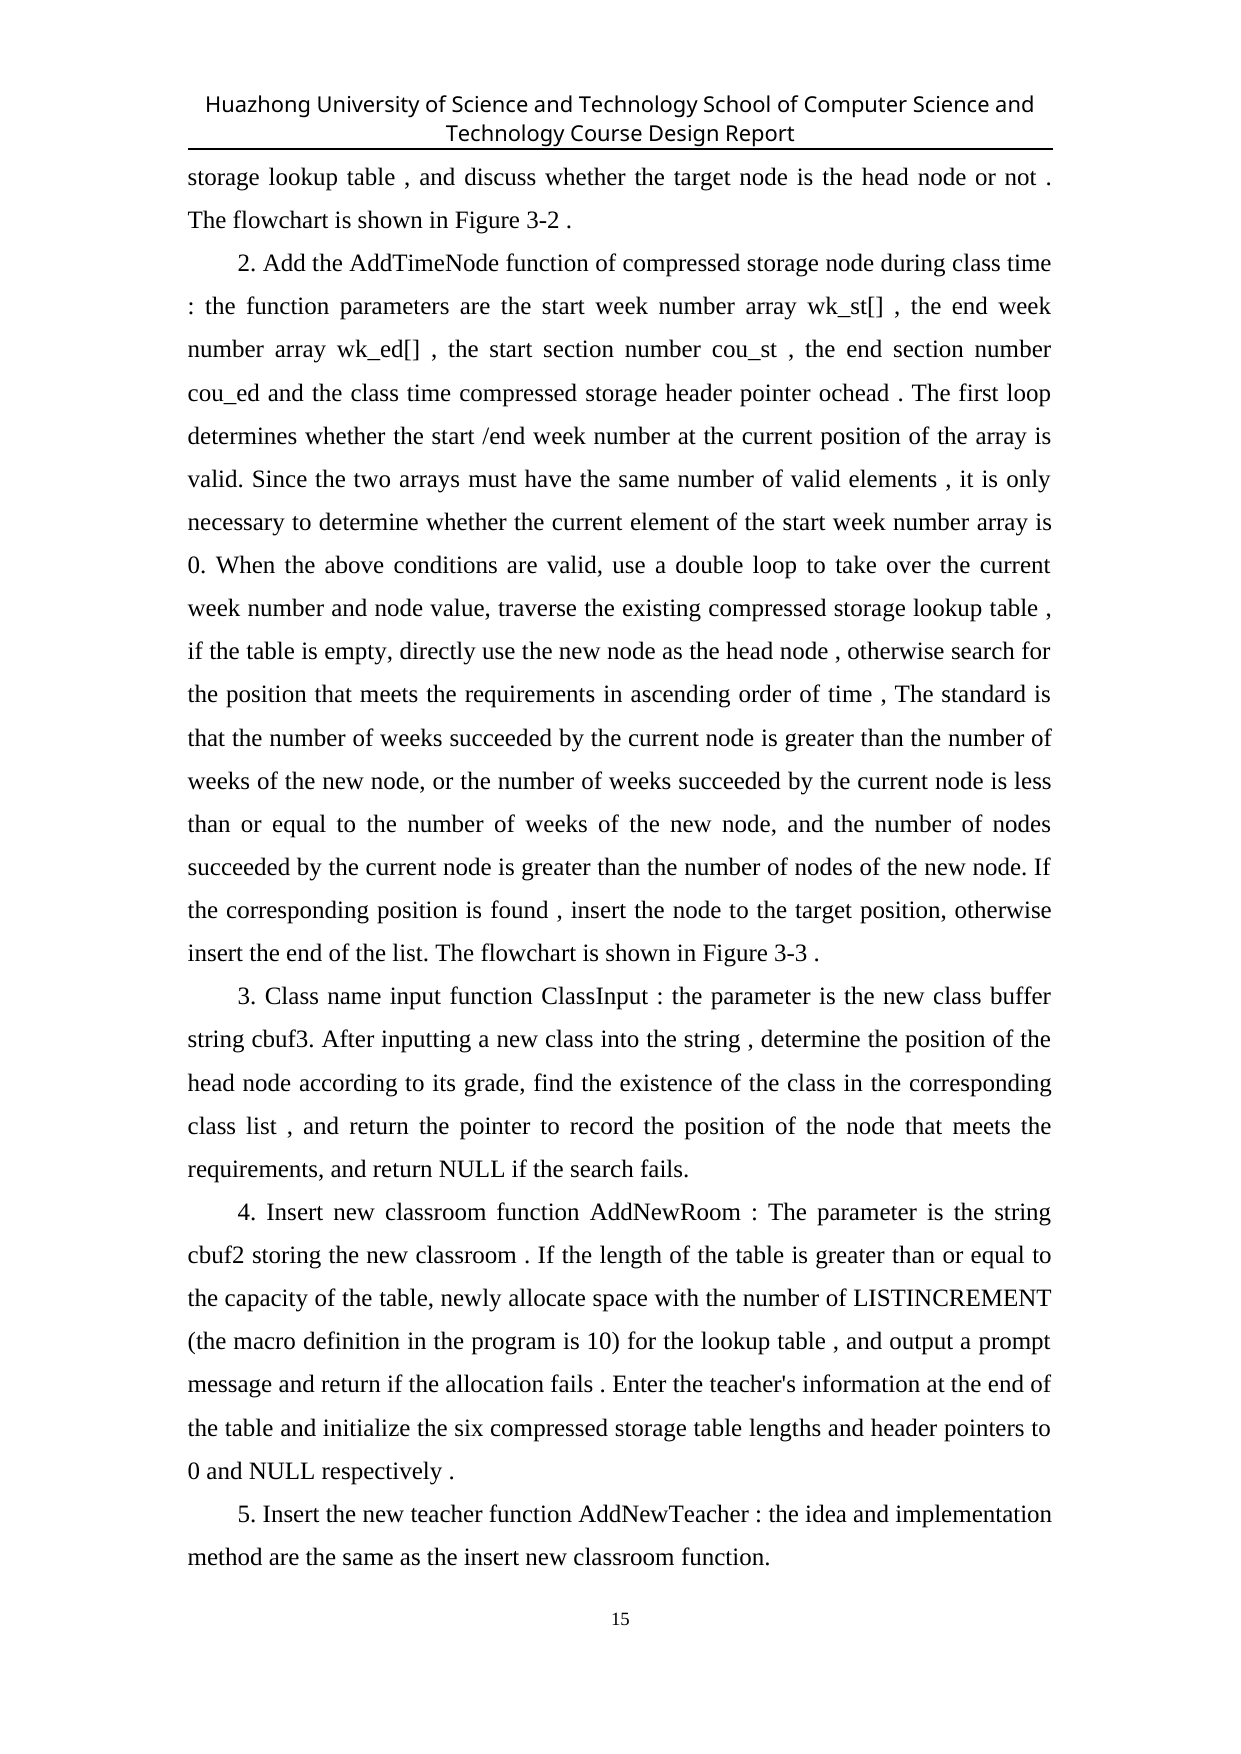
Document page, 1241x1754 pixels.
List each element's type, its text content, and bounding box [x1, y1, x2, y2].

text 5. Insert the new teacher function AddNewTeacher : the idea and implementation method are the same as the insert new classroom function. [187, 1499, 1053, 1571]
text 4. Insert new classroom function AddNewRoom : The parameter is the string cbuf2 storing the new classroom . If the length of the table is greater than or equal to the capacity of the table, newly allocate space with the number of LISTINCREMENT (the macro definition in the program is 10) for the lookup table , and output a prompt message and return if the allocation fails . Enter the teacher's information at the end of the table and initialize the six compressed storage table lengths and header pointers to 0 and NULL respectively . [187, 1197, 1053, 1484]
text 3. Class name input function ClassInput : the parameter is the new class buffer string cbuf3. After inputting a new class into the string , determine the position of the head node according to its grade, find the existence of the class in the corresponding class list , and return the pointer to record the position of the node that meets the requirements, and return NULL if the search fails. [187, 981, 1053, 1183]
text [187, 162, 1053, 234]
text 2. Add the AddTimeNode function of compressed storage node during class time : the function parameters are the start week number array wk_st[] , the end week number array wk_ed[] , the start section number cou_st , the end section number cou_ed and the class time compressed storage header pointer ochead . The first loop determines whether the start /end week number at the current position of the array is valid. Since the two arrays must have the same number of valid elements , it is only necessary to determine whether the current element of the start week number array is 0. When the above conditions are valid, use a double loop to take over the current week number and node value, traverse the existing compressed storage lookup table , if the table is empty, directly use the new node as the head node , otherwise search for the position that meets the requirements in ascending order of time , The standard is that the number of weeks succeeded by the current node is greater than the number of weeks of the new node, or the number of weeks succeeded by the current node is less than or equal to the number of weeks of the new node, and the number of nodes succeeded by the current node is greater than the number of nodes of the new node. If the corresponding position is found , insert the node to the target position, otherwise insert the end of the list. The flowchart is shown in Figure 3-3 . [187, 248, 1053, 967]
